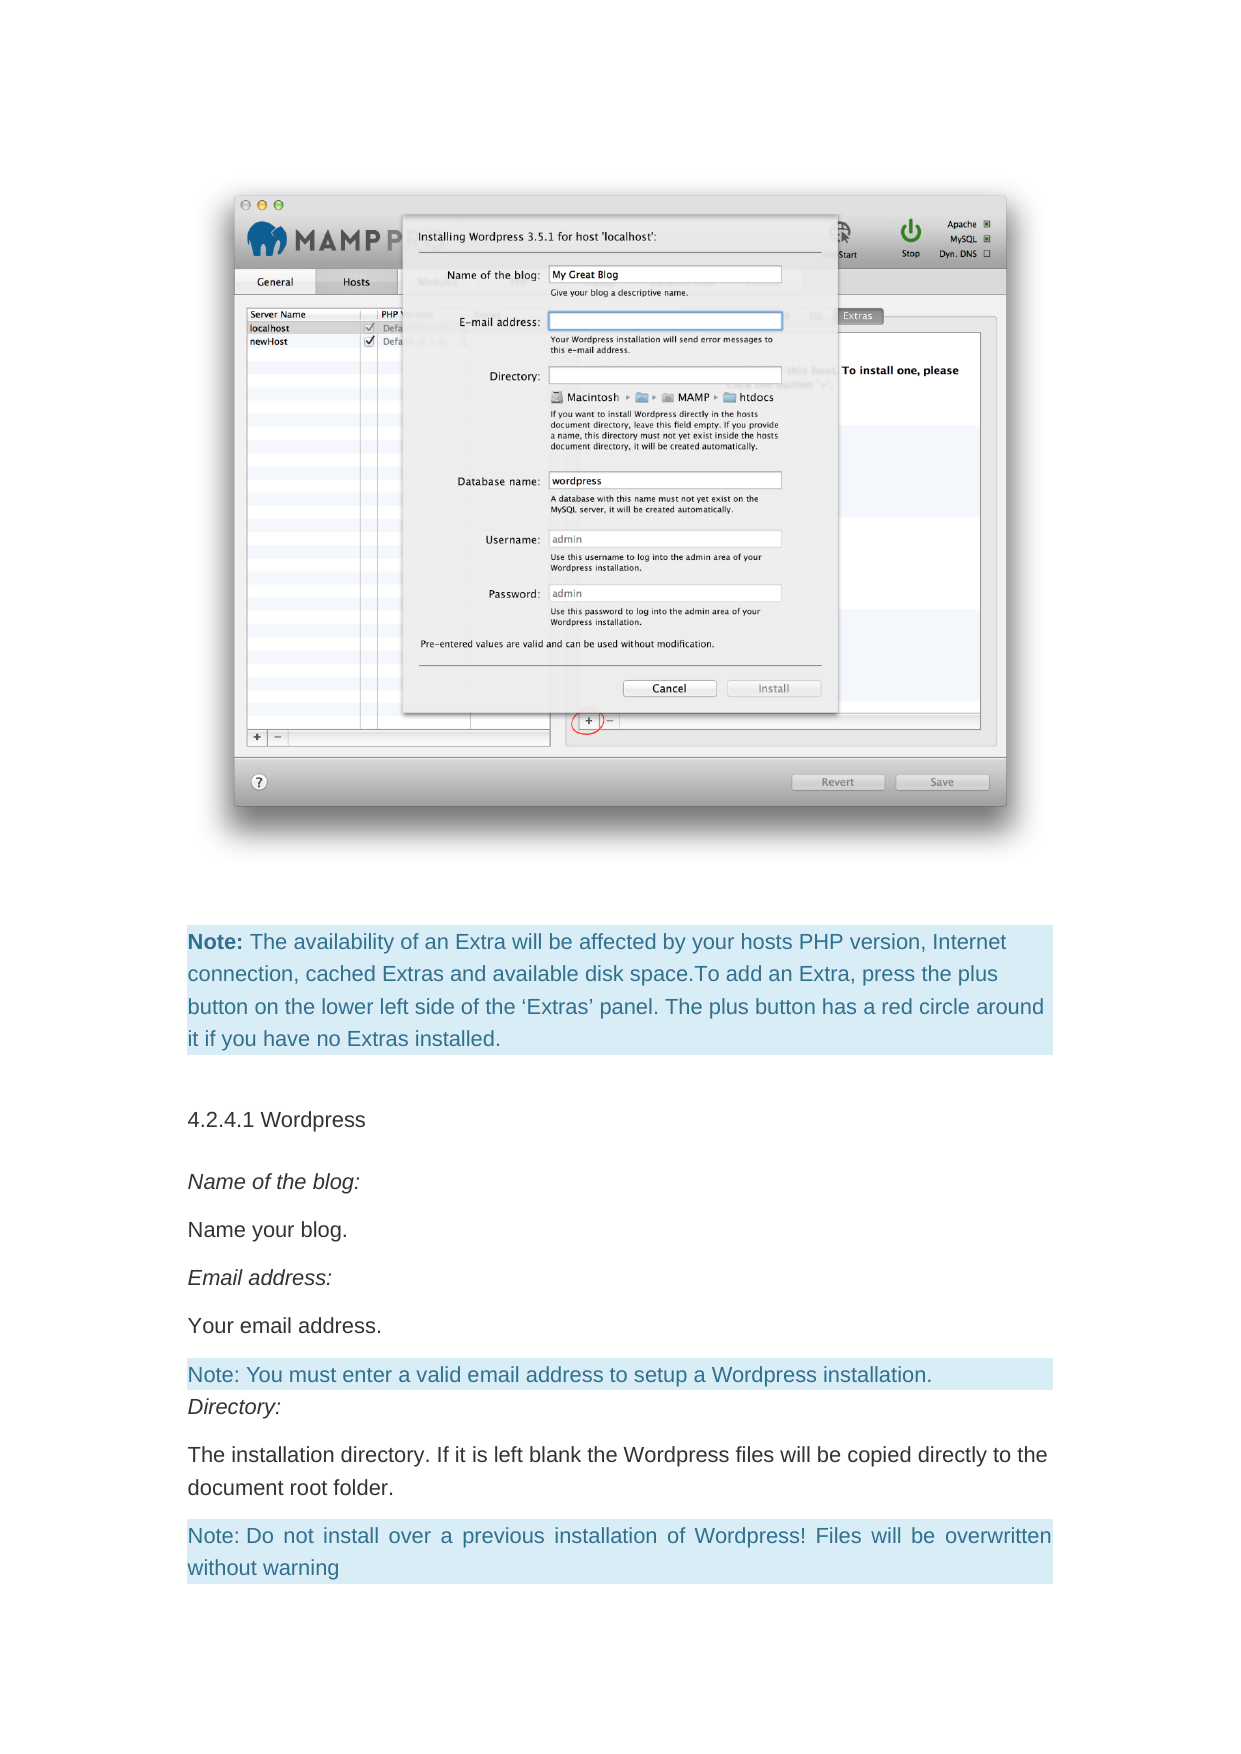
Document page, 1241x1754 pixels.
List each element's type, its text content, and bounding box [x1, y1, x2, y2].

text The installation directory. If it is left blank the Wordpress files will be copied directly to the document root folder. [187, 1438, 1053, 1503]
text Directory: [187, 1390, 1053, 1423]
text Note: The availability of an Extra will be affected by your hosts PHP version, Internet connection, cached Extras and available disk space.To add an Extra, press the plus button on the lower left side of the ‘Extras’ panel. The plus button has a red circle around it if you have no Extras installed. [187, 925, 1053, 1055]
text Note: You must enter a valid email address to setup a Wordpress installation. [187, 1358, 1053, 1390]
text Name your blog. [187, 1213, 1053, 1246]
text Your email address. [187, 1310, 1053, 1342]
text Email address: [187, 1262, 1053, 1294]
picture [187, 167, 1053, 871]
text Note: Do not install over a previous installation of Wordpress! Files will be overwritten without warning [187, 1519, 1053, 1584]
text Name of the blog: [187, 1165, 1053, 1198]
subtitle 4.2.4.1 Wordpress [187, 1103, 1053, 1136]
